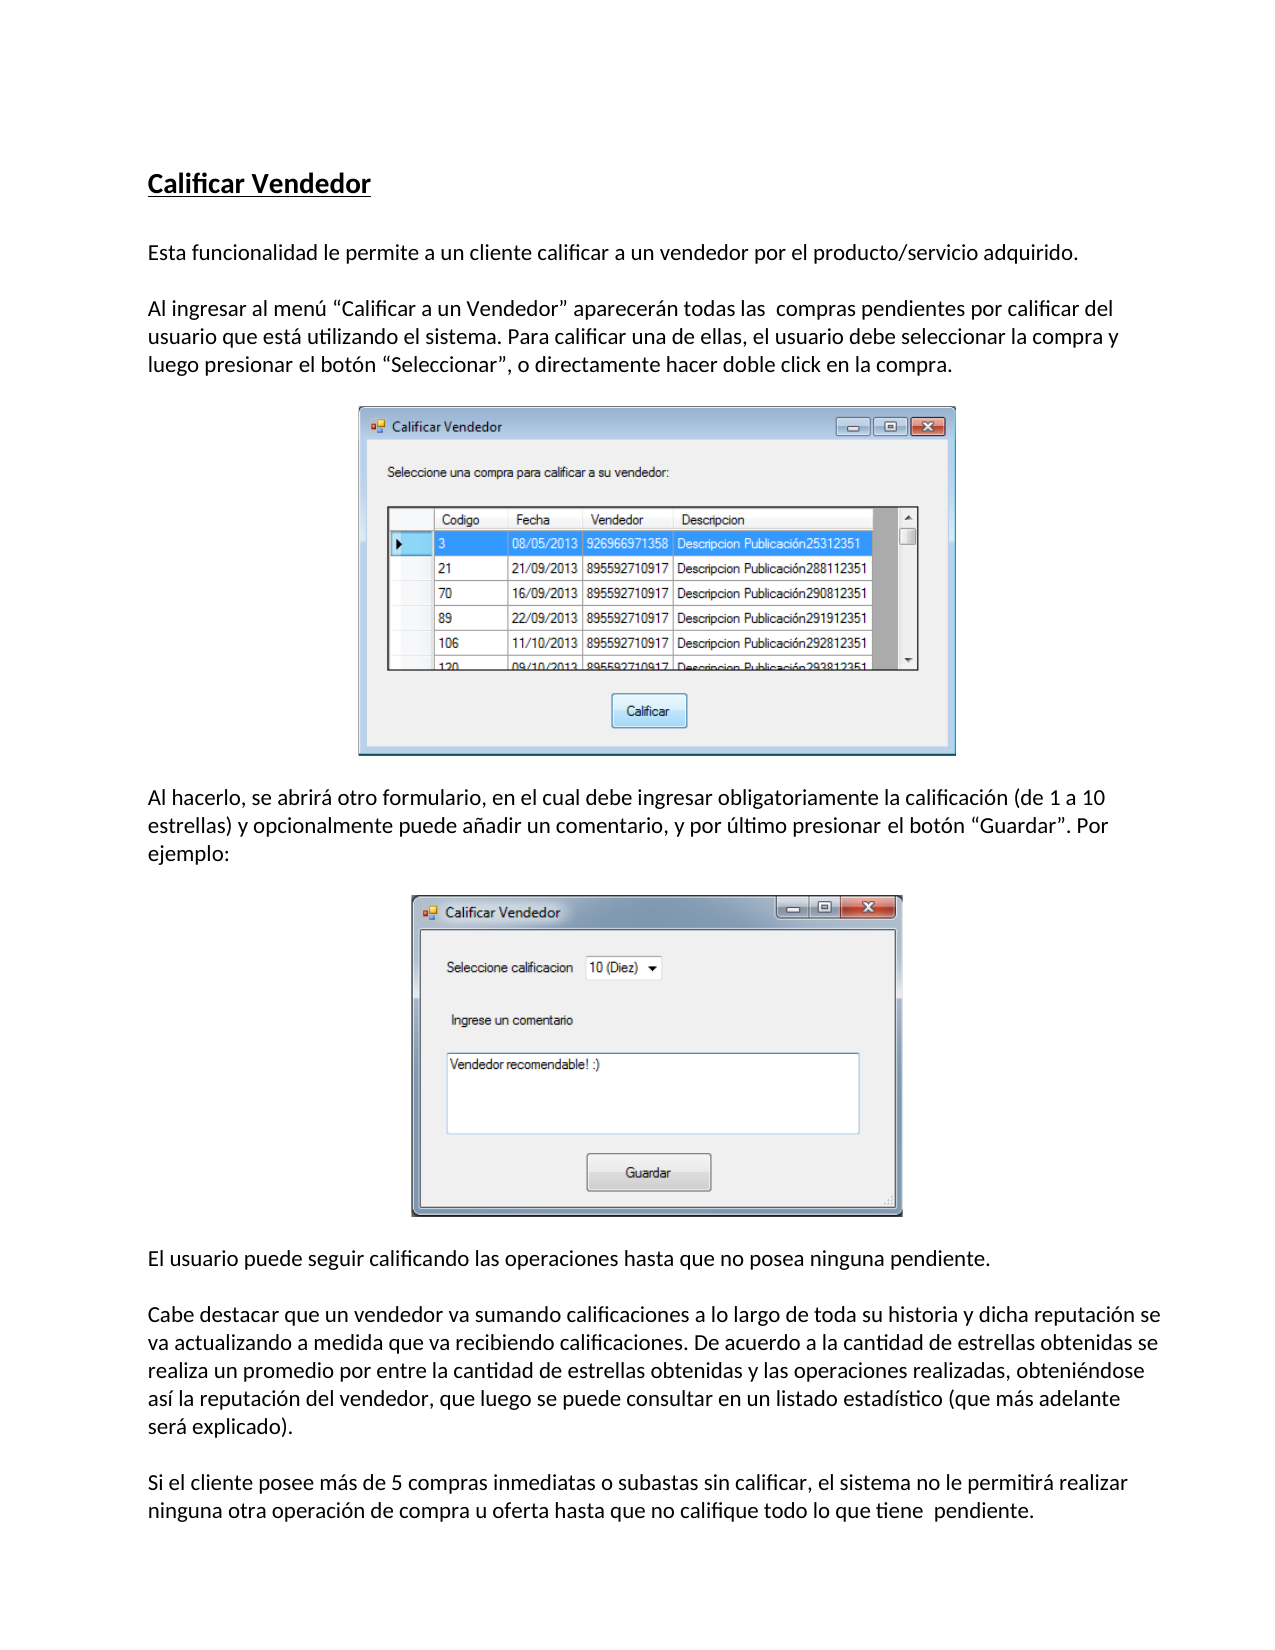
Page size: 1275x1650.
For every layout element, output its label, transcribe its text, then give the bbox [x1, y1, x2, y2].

text El usuario puede seguir calificando las operaciones hasta que no posea ninguna pendiente. [148, 1244, 1167, 1272]
picture [411, 895, 903, 1217]
picture [358, 406, 956, 756]
text Al hacerlo, se abrirá otro formulario, en el cual debe ingresar obligatoriamente la calificación (de 1 a 10 estrellas) y opcionalmente puede añadir un comentario, y por último presionar el botón “Guardar”. Por ejemplo: [148, 783, 1167, 868]
text Cabe destacar que un vendedor va sumando calificaciones a lo largo de toda su historia y dicha reputación se va actualizando a medida que va recibiendo calificaciones. De acuerdo a la cantidad de estrellas obtenidas se realiza un promedio por entre la cantidad de estrellas obtenidas y las operaciones realizadas, obteniéndose así la reputación del vendedor, que luego se puede consultar en un listado estadístico (que más adelante será explicado). [148, 1300, 1167, 1440]
text Si el cliente posee más de 5 compras inmediatas o subastas sin calificar, el sistema no le permitirá realizar ninguna otra operación de compra u oferta hasta que no califique todo lo que tiene pendiente. [148, 1468, 1167, 1524]
text Calificar Vendedor [148, 165, 1167, 201]
text Al ingresar al menú “Calificar a un Vendedor” aparecerán todas las compras pendientes por calificar del usuario que está utilizando el sistema. Para calificar una de ellas, el usuario debe seleccionar la compra y luego presionar el botón “Seleccionar”, o directamente hacer doble click en la compra. [148, 294, 1167, 378]
text Esta funcionalidad le permite a un cliente calificar a un vendedor por el producto/servicio adquirido. [148, 238, 1167, 266]
